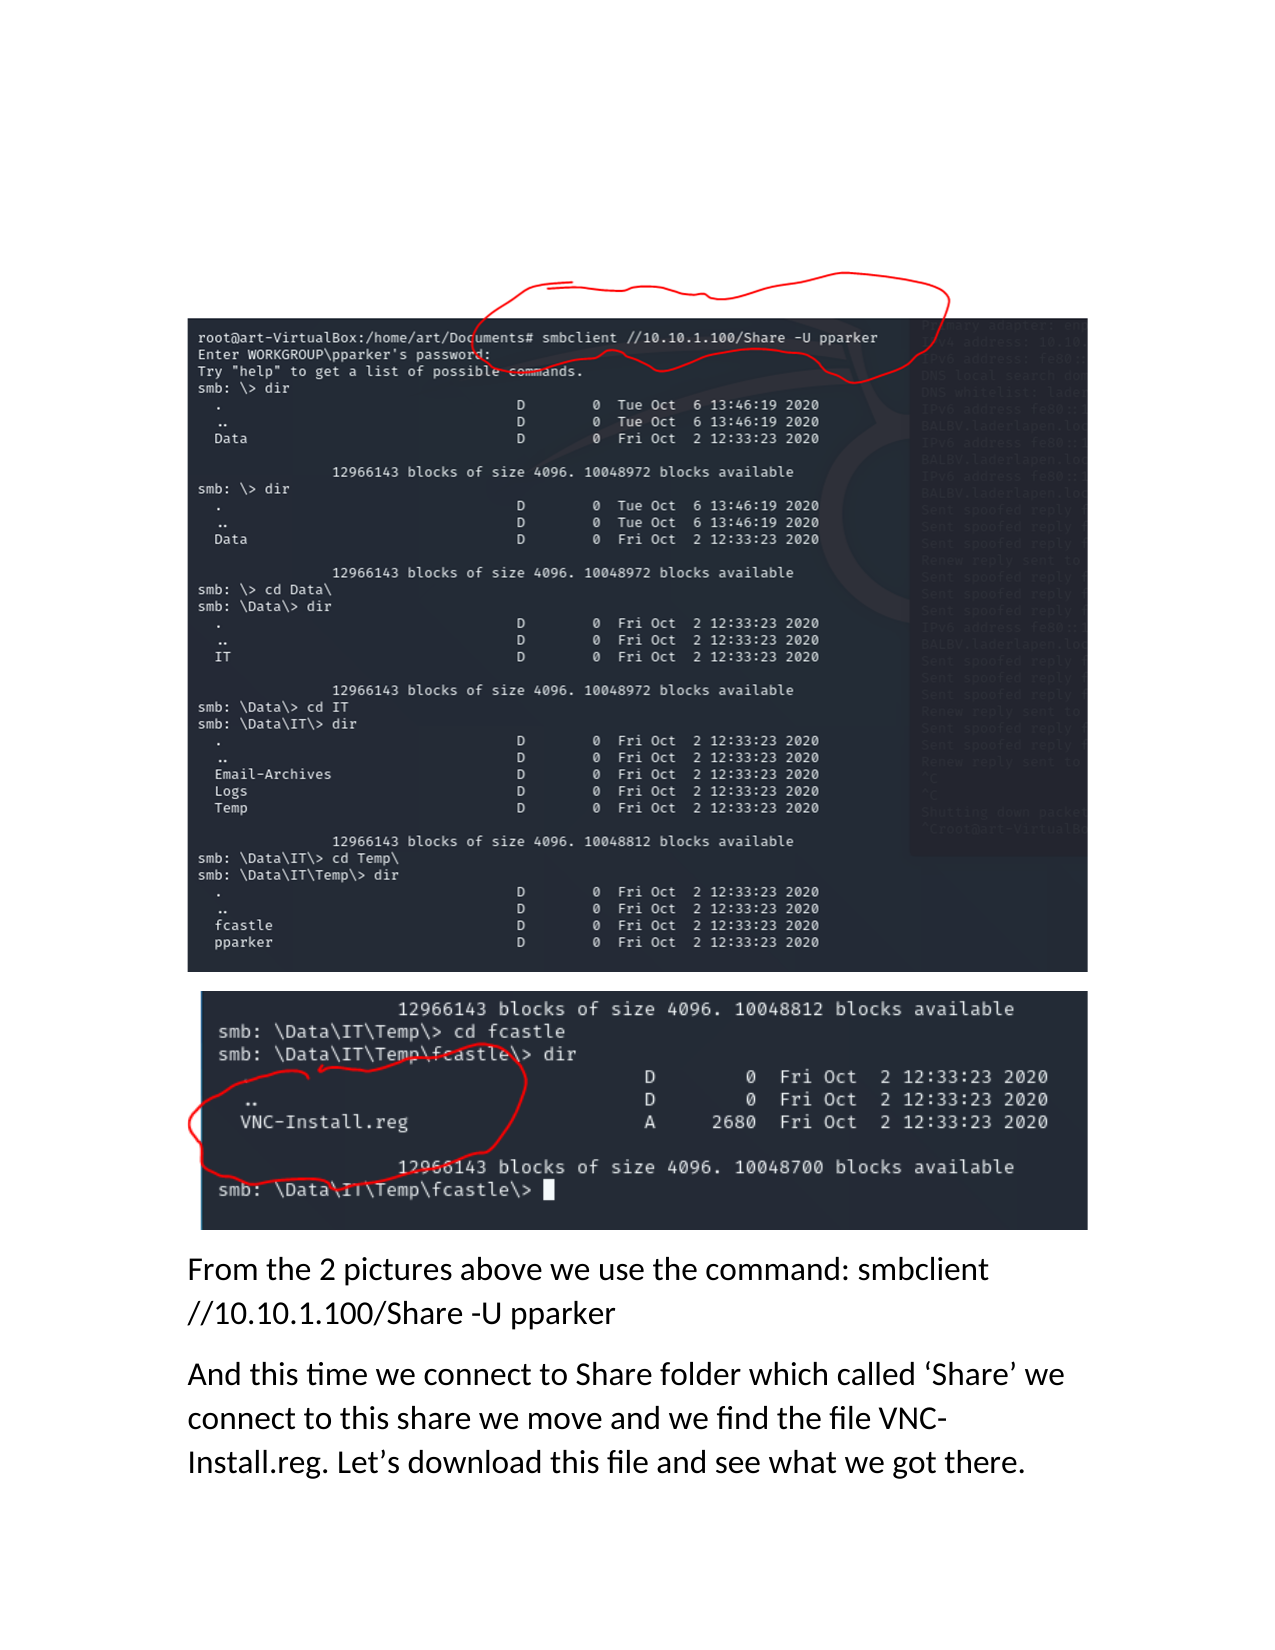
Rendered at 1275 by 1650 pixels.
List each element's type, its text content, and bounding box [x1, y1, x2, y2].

text And this time we connect to Share folder which called ‘Share’ we connect to this share we move and we find the file VNC-Install.reg. Let’s download this file and see what we got there. [187, 1353, 1087, 1481]
text From the 2 pictures above we use the command: smbclient //10.10.1.100/Share -U pparker [187, 1248, 1087, 1333]
picture [187, 991, 1088, 1230]
picture [187, 271, 1088, 972]
